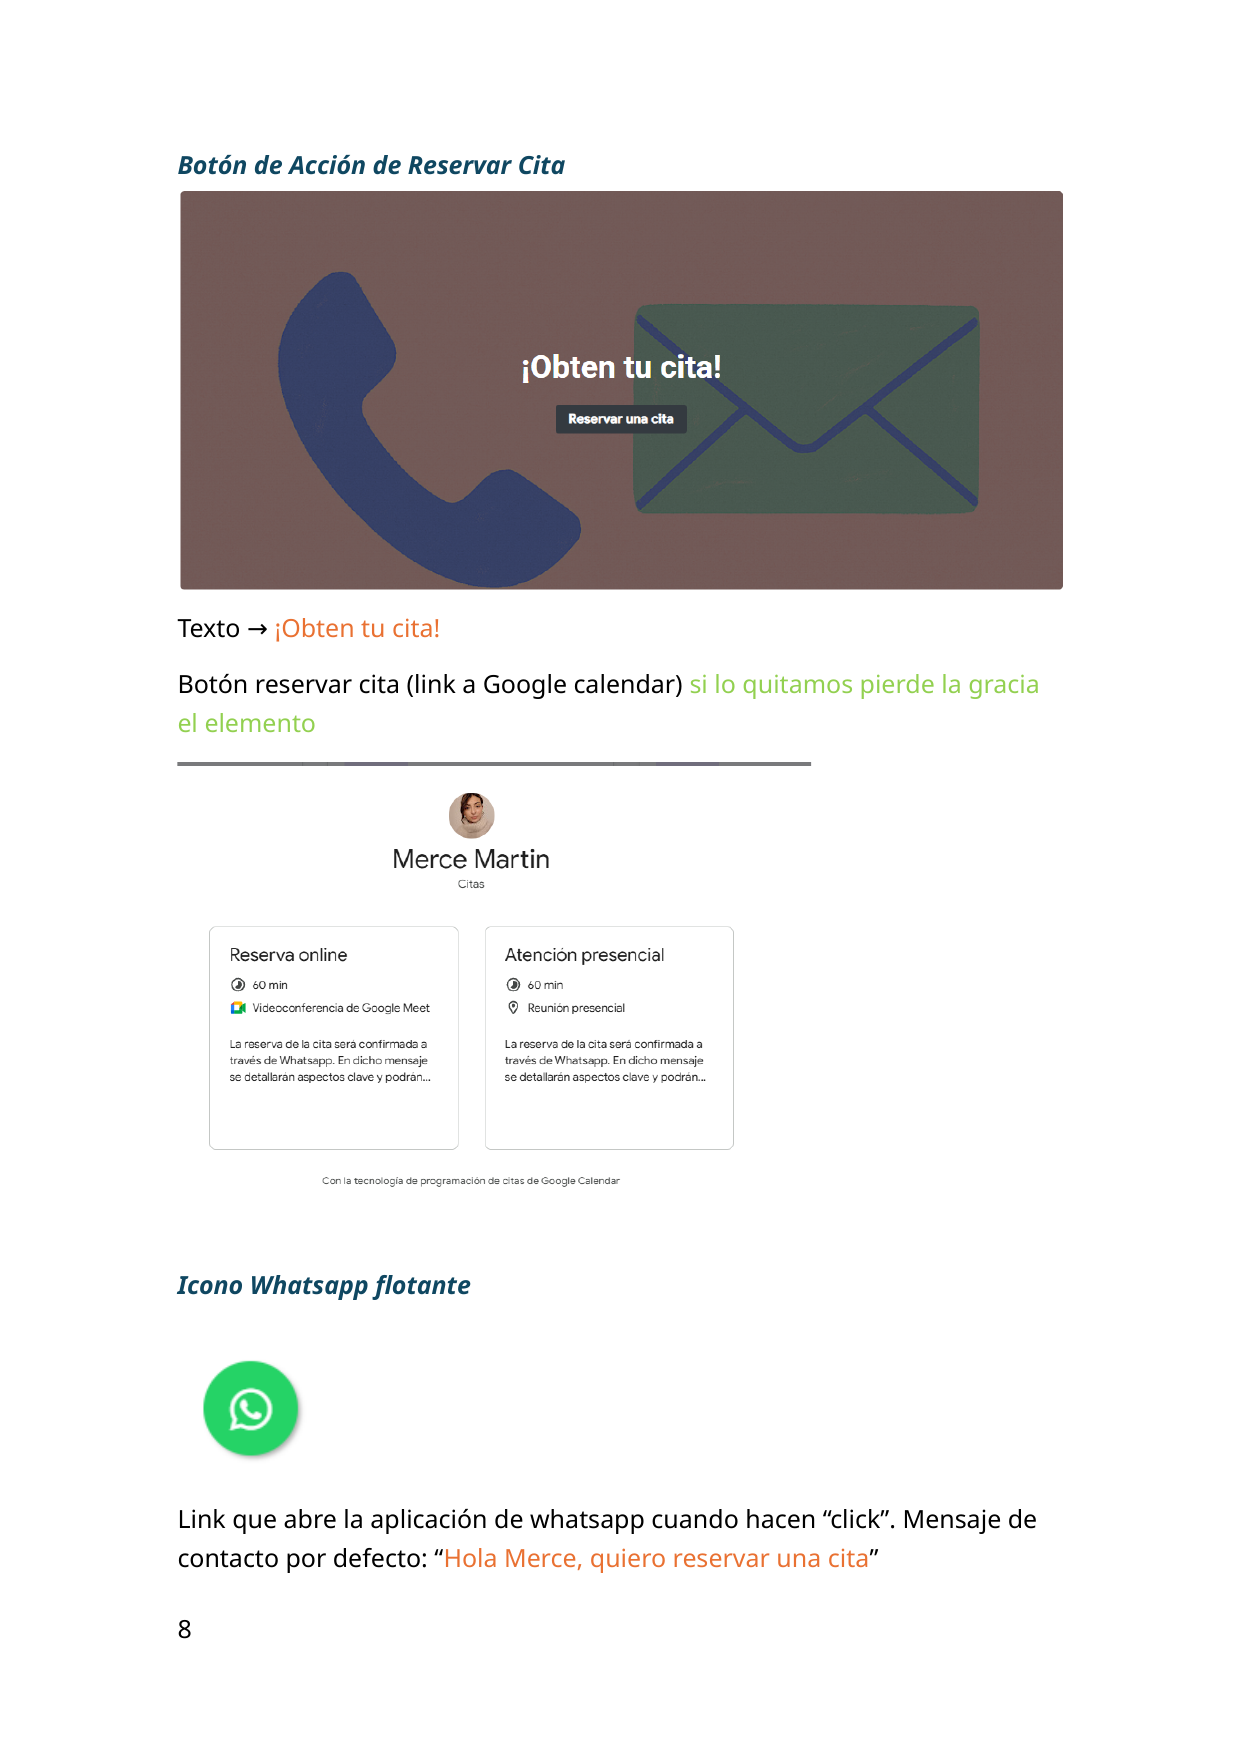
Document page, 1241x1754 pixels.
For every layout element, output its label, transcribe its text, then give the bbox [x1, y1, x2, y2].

text Link que abre la aplicación de whatsapp cuando hacen “click”. Mensaje de contacto por defecto: “Hola Merce, quiero reservar una cita” [177, 1502, 1063, 1575]
subtitle Icono Whatsapp flotante [177, 1268, 1063, 1302]
text Botón reservar cita (link a Google calendar) si lo quitamos pierde la gracia el elemento [177, 667, 1063, 740]
picture [177, 762, 812, 1247]
picture [177, 1311, 325, 1481]
subtitle Botón de Acción de Reservar Cita [177, 148, 1063, 182]
picture [177, 191, 1063, 590]
text Texto → ¡Obten tu cita! [177, 611, 1063, 645]
